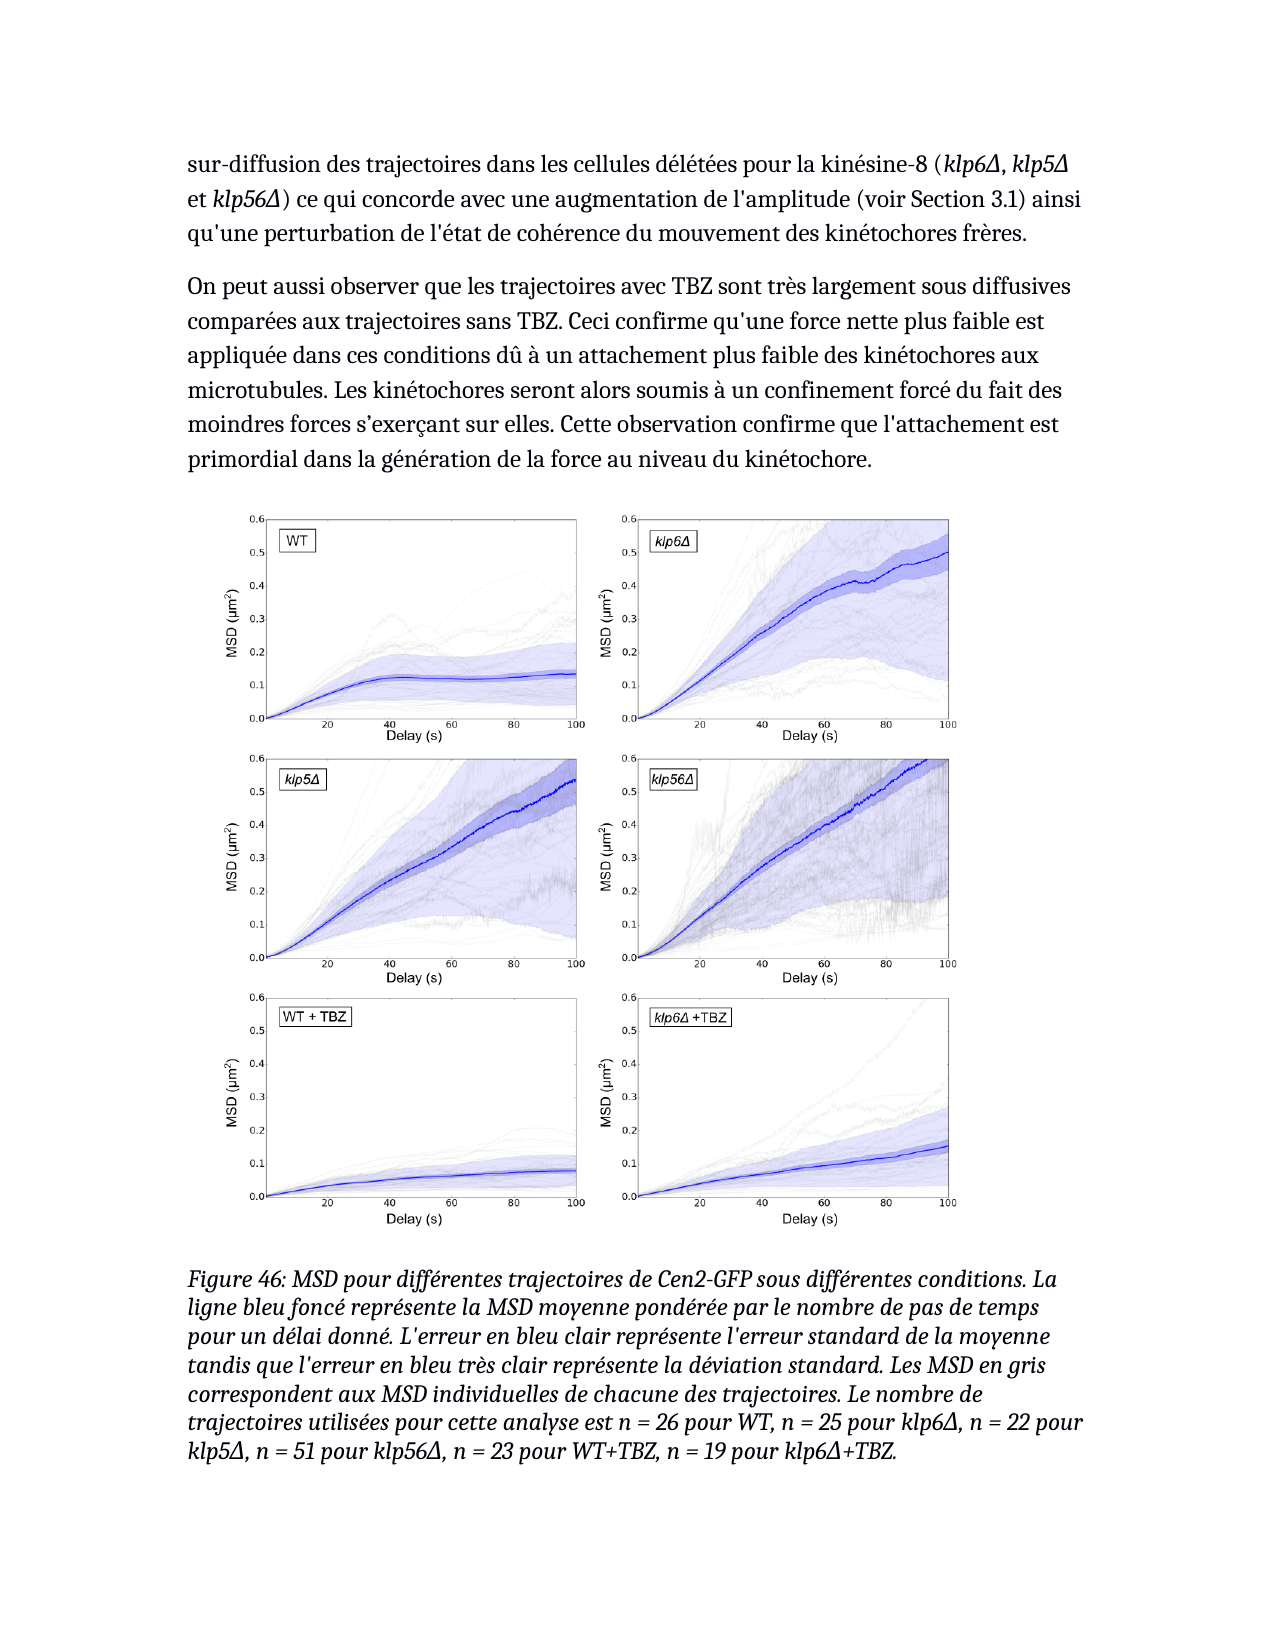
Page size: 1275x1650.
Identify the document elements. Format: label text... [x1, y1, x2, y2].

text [187, 150, 1087, 248]
text On peut aussi observer que les trajectoires avec TBZ sont très largement sous diffusives comparées aux trajectoires sans TBZ. Ceci confirme qu'une force nette plus faible est appliquée dans ces conditions dû à un attachement plus faible des kinétochores aux microtubules. Les kinétochores seront alors soumis à un confinement forcé du fait des moindres forces s’exerçant sur elles. Cette observation confirme que l'attachement est primordial dans la génération de la force au niveau du kinétochore. [187, 272, 1087, 473]
picture [206, 497, 973, 1244]
text Figure 46: MSD pour différentes trajectoires de Cen2-GFP sous différentes conditions. La ligne bleu foncé représente la MSD moyenne pondérée par le nombre de pas de temps pour un délai donné. L'erreur en bleu clair représente l'erreur standard de la moyenne tandis que l'erreur en bleu très clair représente la déviation standard. Les MSD en gris correspondent aux MSD individuelles de chacune des trajectoires. Le nombre de trajectoires utilisées pour cette analyse est n = 26 pour WT, n = 25 pour klp6Δ, n = 22 pour klp5Δ, n = 51 pour klp56Δ, n = 23 pour WT+TBZ, n = 19 pour klp6Δ+TBZ. [187, 1264, 1087, 1466]
